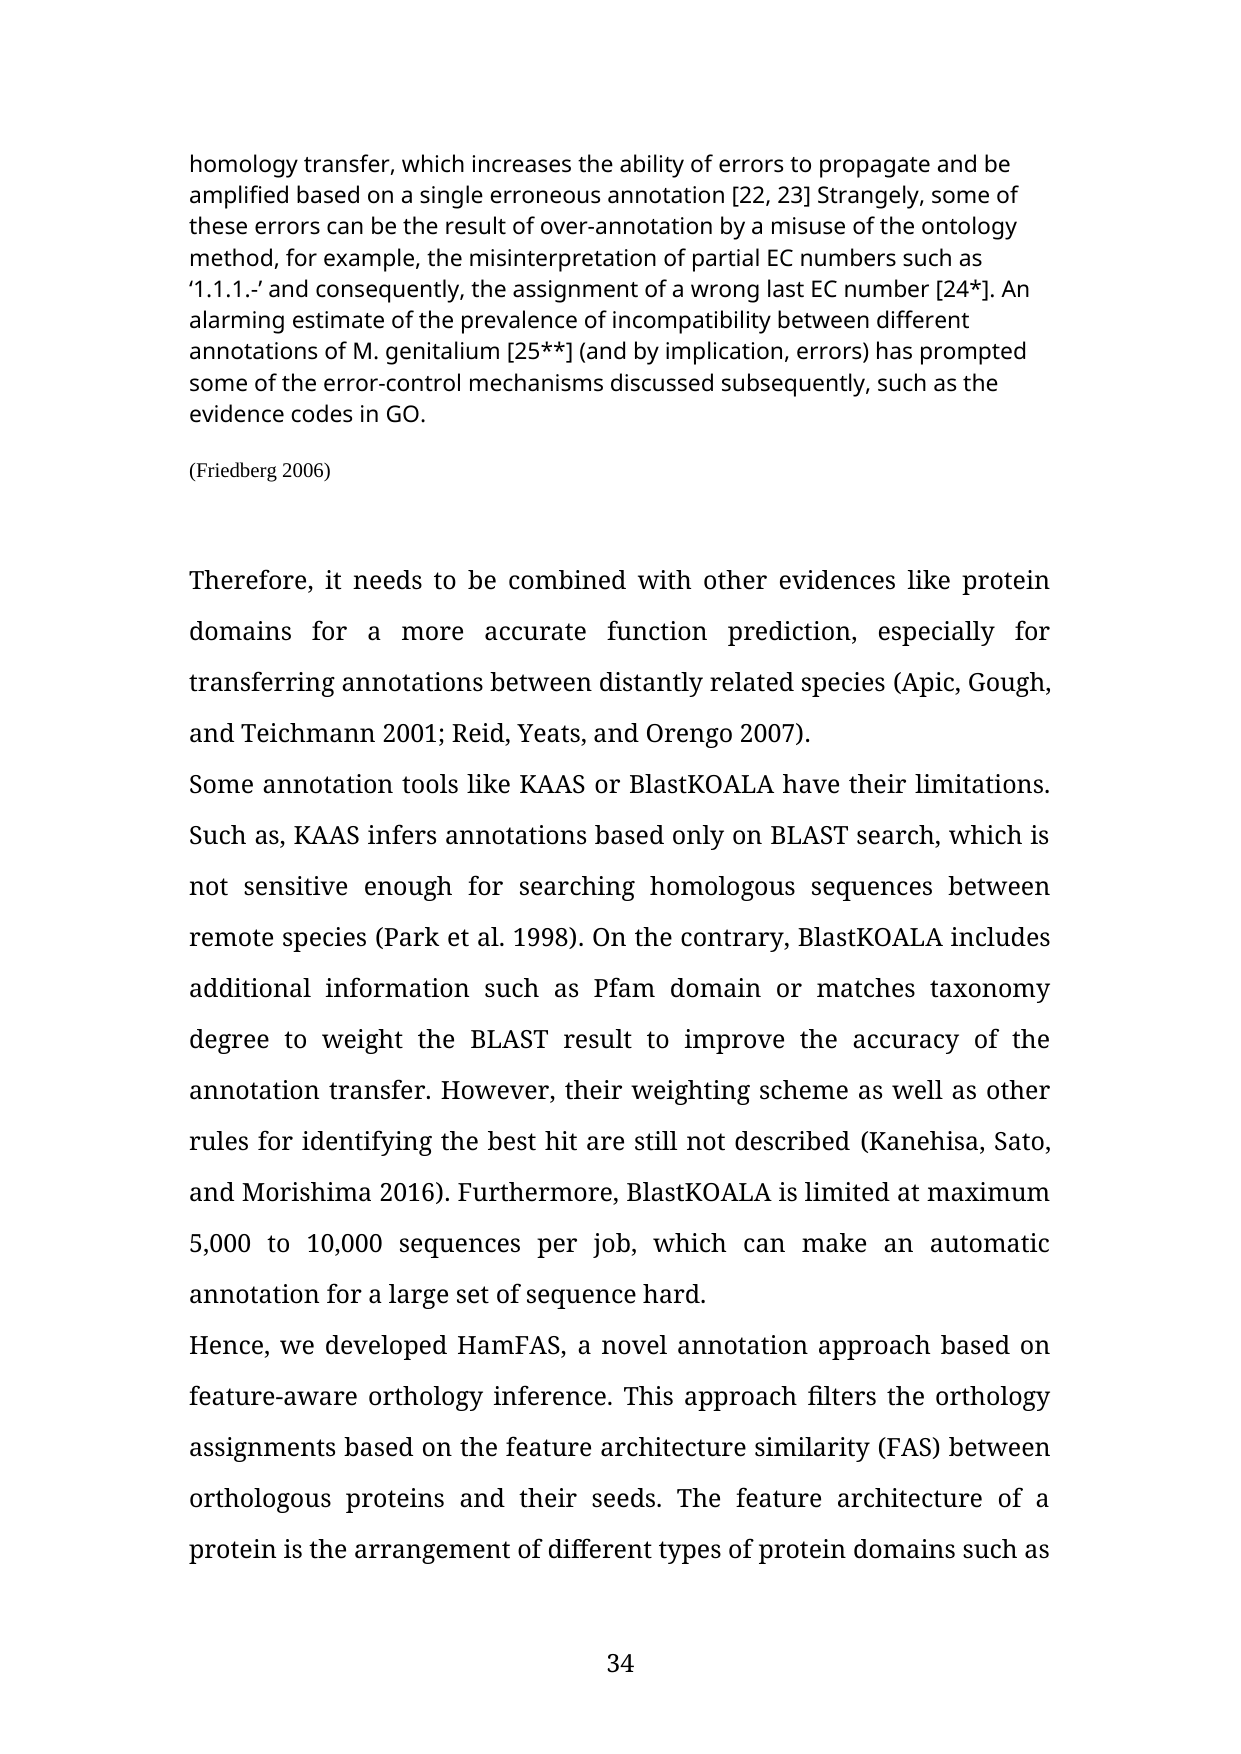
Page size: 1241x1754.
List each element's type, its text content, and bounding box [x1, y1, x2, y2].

text (Friedberg 2006) [189, 458, 1051, 482]
text Therefore, it needs to be combined with other evidences like protein domains for a more accurate function prediction, especially for transferring annotations between distantly related species (Apic, Gough, and Teichmann 2001; Reid, Yeats, and Orengo 2007). [189, 562, 1051, 749]
text Some annotation tools like KAAS or BlastKOALA have their limitations. Such as, KAAS infers annotations based only on BLAST search, which is not sensitive enough for searching homologous sequences between remote species (Park et al. 1998). On the contrary, BlastKOALA includes additional information such as Pfam domain or matches taxonomy degree to weight the BLAST result to improve the accuracy of the annotation transfer. However, their weighting scheme as well as other rules for identifying the best hit are still not described (Kanehisa, Sato, and Morishima 2016). Furthermore, BlastKOALA is limited at maximum 5,000 to 10,000 sequences per job, which can make an automatic annotation for a large set of sequence hard. [189, 767, 1051, 1311]
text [189, 148, 1051, 429]
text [189, 1328, 1051, 1566]
